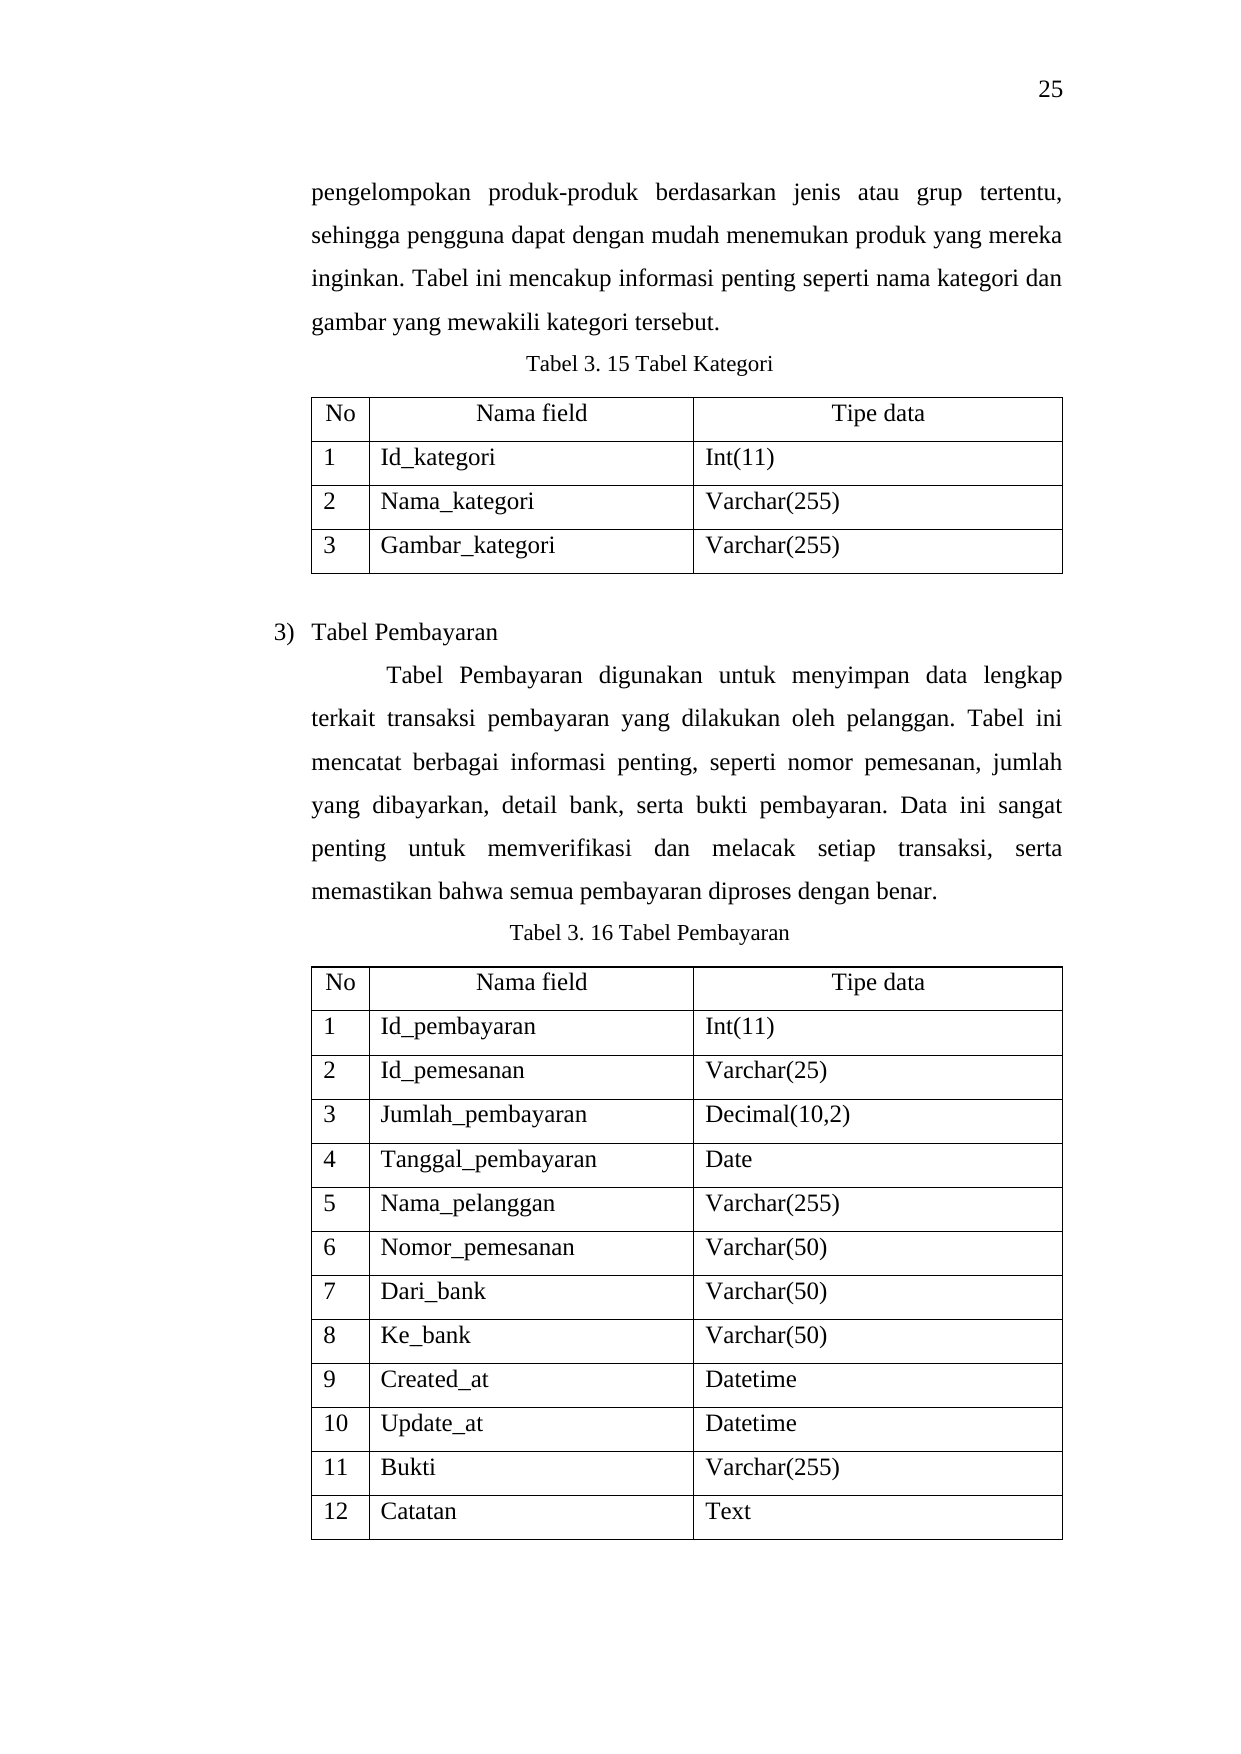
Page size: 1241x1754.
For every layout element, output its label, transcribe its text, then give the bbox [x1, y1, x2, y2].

table_cell 6 [312, 1232, 369, 1275]
table_cell Text [694, 1496, 1062, 1539]
table_cell Varchar(50) [694, 1232, 1062, 1275]
table_cell Datetime [694, 1364, 1062, 1407]
table_header No [312, 968, 369, 1010]
table_cell 3 [312, 530, 369, 573]
table_cell 7 [312, 1276, 369, 1319]
table_cell Catatan [370, 1496, 693, 1539]
table_cell Int(11) [694, 1011, 1062, 1054]
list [311, 177, 1063, 335]
table_cell Nama_kategori [370, 486, 693, 529]
table_header No [312, 398, 369, 441]
table_cell Jumlah_pembayaran [370, 1100, 693, 1143]
table_cell Datetime [694, 1408, 1062, 1451]
table_cell 4 [312, 1144, 369, 1187]
table_cell Varchar(255) [694, 1452, 1062, 1495]
table_header Tipe data [694, 398, 1062, 441]
table_cell Gambar_kategori [370, 530, 693, 573]
list Tabel Pembayaran [274, 617, 1063, 646]
table_cell Id_pembayaran [370, 1011, 693, 1054]
table_cell Ke_bank [370, 1320, 693, 1363]
table_cell Varchar(255) [694, 1188, 1062, 1231]
table_cell Varchar(255) [694, 530, 1062, 573]
table_cell Bukti [370, 1452, 693, 1495]
table_cell Created_at [370, 1364, 693, 1407]
table_cell 9 [312, 1364, 369, 1407]
table_cell 8 [312, 1320, 369, 1363]
table_cell Varchar(25) [694, 1056, 1062, 1098]
table_cell 2 [312, 486, 369, 529]
table_cell Varchar(50) [694, 1276, 1062, 1319]
table_cell Id_pemesanan [370, 1056, 693, 1098]
table_cell Nomor_pemesanan [370, 1232, 693, 1275]
table_cell 5 [312, 1188, 369, 1231]
table_cell Tanggal_pembayaran [370, 1144, 693, 1187]
table_cell 11 [312, 1452, 369, 1495]
table_cell 2 [312, 1056, 369, 1098]
table_cell Dari_bank [370, 1276, 693, 1319]
table_cell 3 [312, 1100, 369, 1143]
table_cell 12 [312, 1496, 369, 1539]
table_cell Update_at [370, 1408, 693, 1451]
table_cell Nama_pelanggan [370, 1188, 693, 1231]
table_cell Varchar(50) [694, 1320, 1062, 1363]
list Tabel Pembayaran digunakan untuk menyimpan data lengkap terkait transaksi pembayaran yang dilakukan oleh pelanggan. Tabel ini mencatat berbagai informasi penting, seperti nomor pemesanan, jumlah yang dibayarkan, detail bank, serta bukti pembayaran. Data ini sangat penting untuk memverifikasi dan melacak setiap transaksi, serta memastikan bahwa semua pembayaran diproses dengan benar. [311, 660, 1063, 905]
table_cell 10 [312, 1408, 369, 1451]
text Tabel 3. 16 Tabel Pembayaran [236, 919, 1063, 946]
table_cell Id_kategori [370, 442, 693, 485]
table_header Tipe data [694, 968, 1062, 1010]
table_cell 1 [312, 442, 369, 485]
table_cell 1 [312, 1011, 369, 1054]
table_cell Varchar(255) [694, 486, 1062, 529]
table_cell Decimal(10,2) [694, 1100, 1062, 1143]
table_cell Int(11) [694, 442, 1062, 485]
text Tabel 3. 15 Tabel Kategori [236, 350, 1063, 376]
table_cell Date [694, 1144, 1062, 1187]
table_header Nama field [370, 398, 693, 441]
table_header Nama field [370, 968, 693, 1010]
